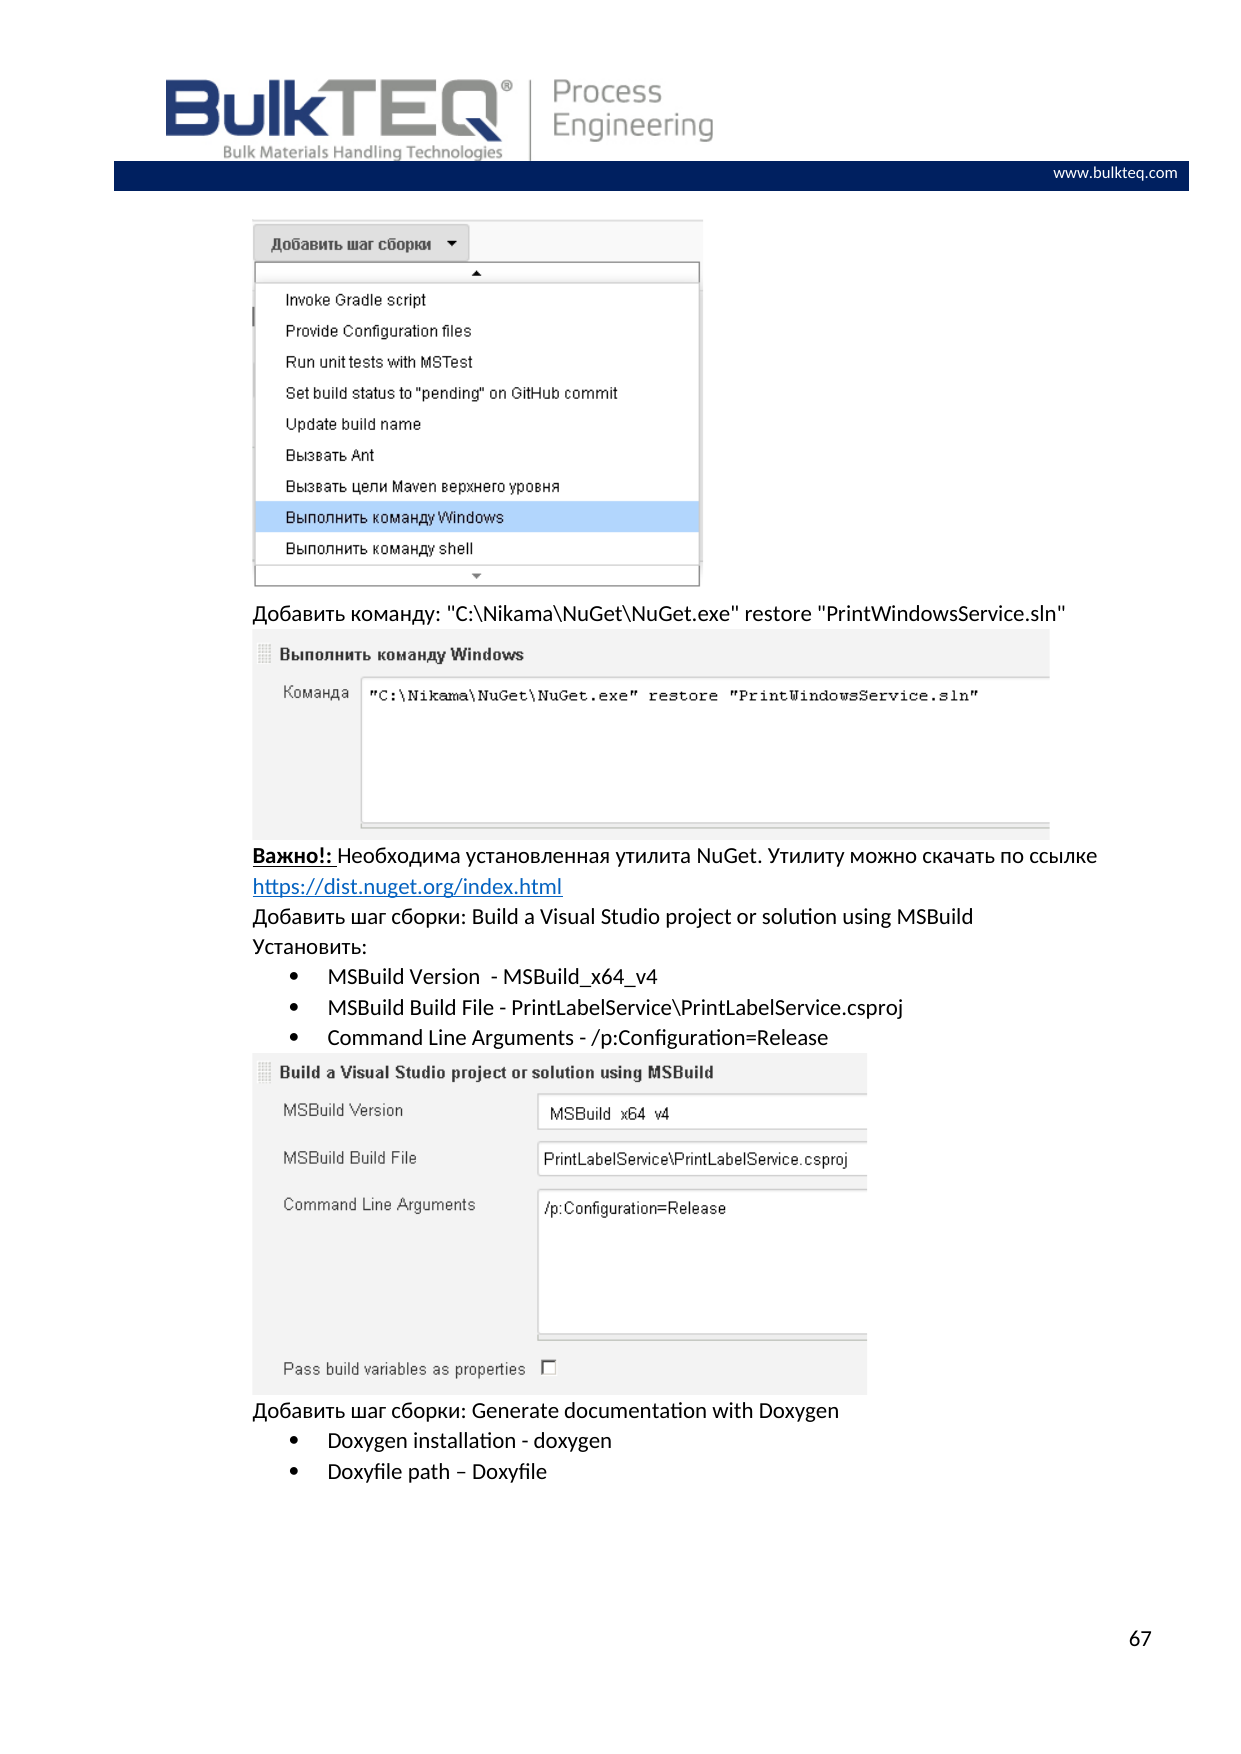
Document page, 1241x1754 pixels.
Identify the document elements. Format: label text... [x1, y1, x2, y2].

picture [252, 1053, 868, 1395]
list Добавить команду: "C:\Nikama\NuGet\NuGet.exe" restore "PrintWindowsService.sln" [252, 599, 1152, 627]
picture [252, 629, 1050, 840]
list MSBuild Build File - PrintLabelService\PrintLabelService.csproj [290, 993, 1152, 1021]
list Command Line Arguments - /p:Configuration=Release [290, 1023, 1152, 1051]
list Важно!: Необходима установленная утилита NuGet. Утилиту можно скачать по ссылке https://dist.nuget.org/index.html [252, 842, 1152, 900]
list MSBuild Version - MSBuild_x64_v4 [290, 962, 1152, 990]
list Doxyfile path – Doxyfile [290, 1457, 1152, 1485]
picture [252, 219, 704, 597]
list Добавить шаг сборки: Build a Visual Studio project or solution using MSBuild [252, 902, 1152, 930]
list Добавить шаг сборки: Generate documentation with Doxygen [252, 1396, 1152, 1424]
picture [166, 78, 713, 161]
list Установить: [252, 932, 1152, 960]
list Doxygen installation - doxygen [290, 1427, 1152, 1455]
